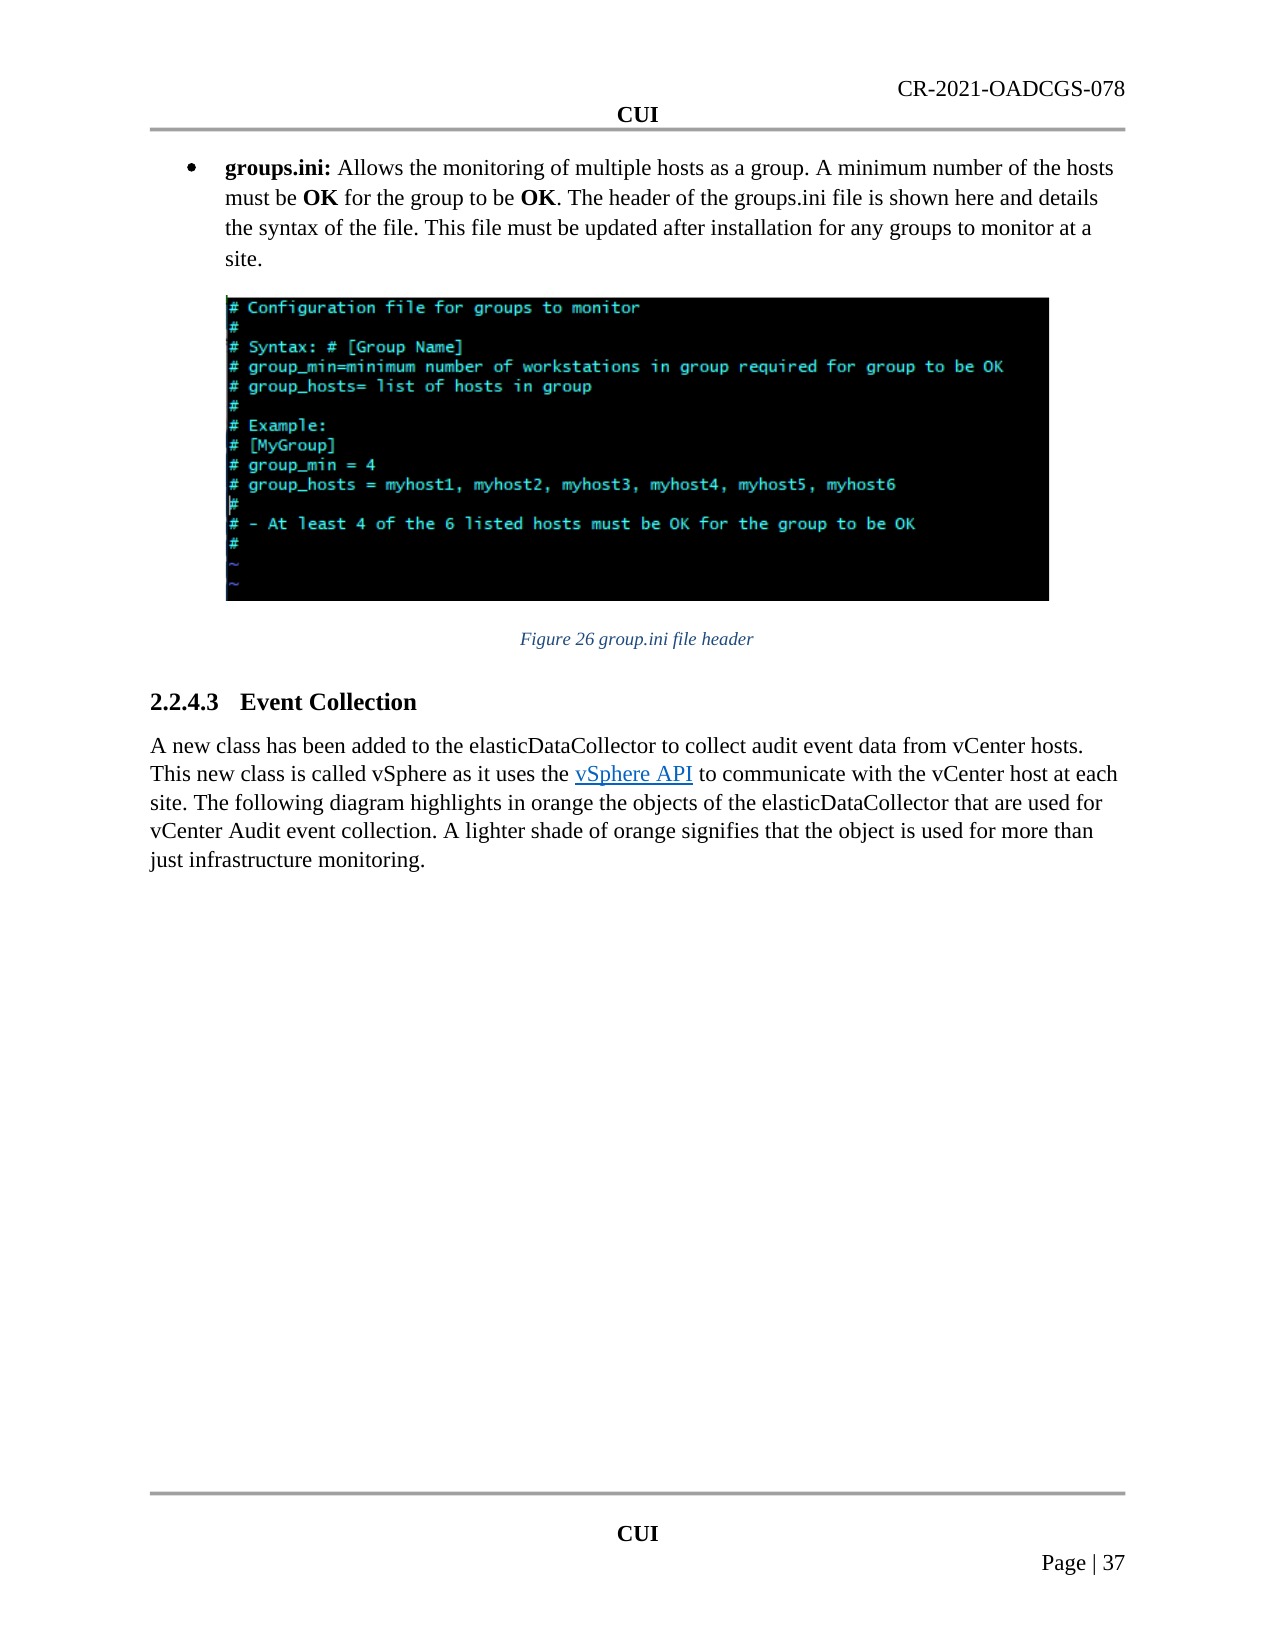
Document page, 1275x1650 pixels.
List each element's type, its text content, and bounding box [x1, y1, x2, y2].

text A new class has been added to the elasticDataCollector to collect audit event data from vCenter hosts. This new class is called vSphere as it uses the vSphere API to communicate with the vCenter host at each site. The following diagram highlights in orange the objects of the elasticDataCollector that are used for vCenter Audit event collection. A lighter shade of orange signifies that the object is used for more than just infrastructure monitoring. [150, 732, 1125, 872]
picture [225, 295, 1050, 601]
list groups.ini: Allows the monitoring of multiple hosts as a group. A minimum number of the hosts must be OK for the group to be OK. The header of the groups.ini file is shown here and details the syntax of the file. This file must be updated after installation for any groups to monitor at a site. [187, 154, 1125, 271]
text Figure 26 group.ini file header [150, 627, 1125, 649]
subtitle Event Collection [150, 687, 1125, 715]
